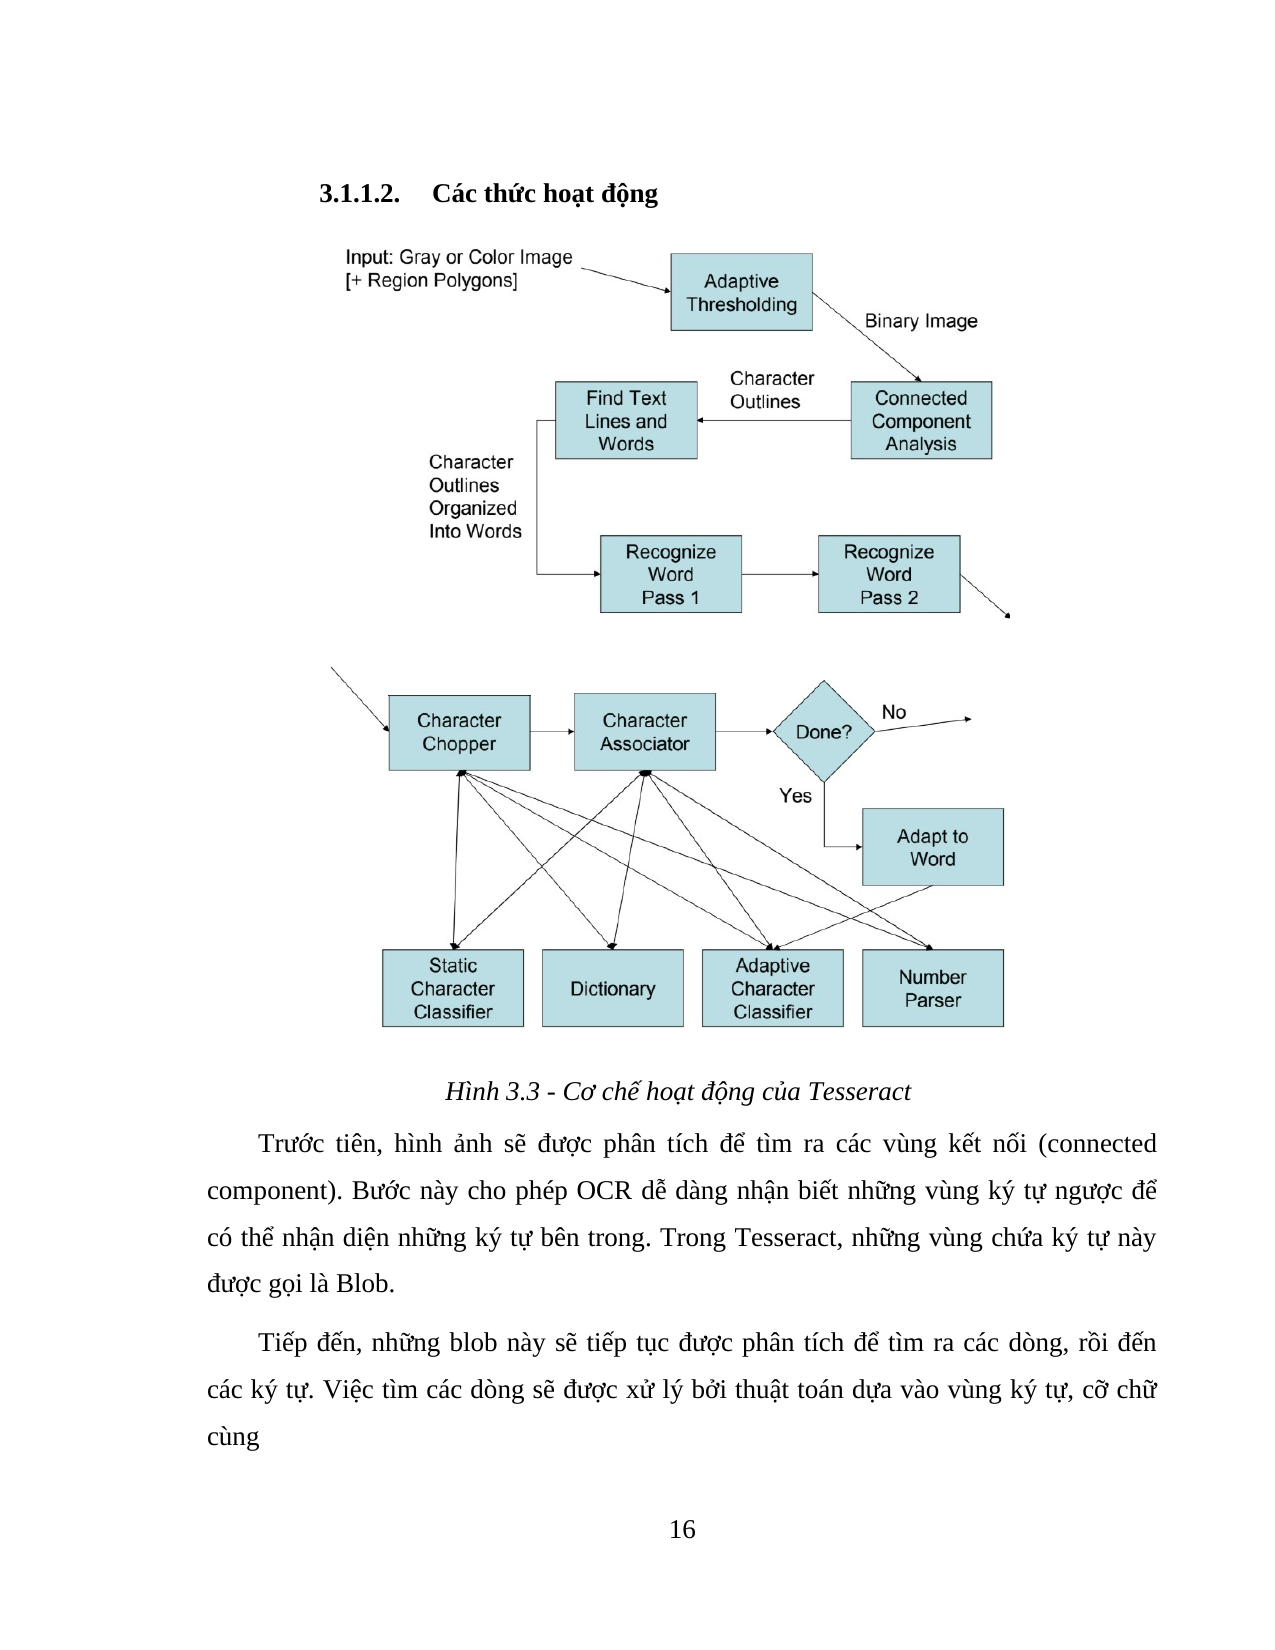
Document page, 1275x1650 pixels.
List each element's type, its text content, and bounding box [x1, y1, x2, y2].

subtitle Các thức hoạt động [319, 177, 1219, 209]
text Hình 3.3 - Cơ chế hoạt động của Tesseract [445, 1076, 1219, 1107]
picture [330, 666, 1005, 1028]
text Tiếp đến, những blob này sẽ tiếp tục được phân tích để tìm ra các dòng, rồi đến các ký tự. Việc tìm các dòng sẽ được xử lý bởi thuật toán dựa vào vùng ký tự, cỡ chữ cùng [207, 1327, 1157, 1451]
picture [346, 248, 1010, 619]
text Trước tiên, hình ảnh sẽ được phân tích để tìm ra các vùng kết nối (connected component). Bước này cho phép OCR dễ dàng nhận biết những vùng ký tự ngược để có thể nhận diện những ký tự bên trong. Trong Tesseract, những vùng chứa ký tự này được gọi là Blob. [207, 1127, 1157, 1298]
